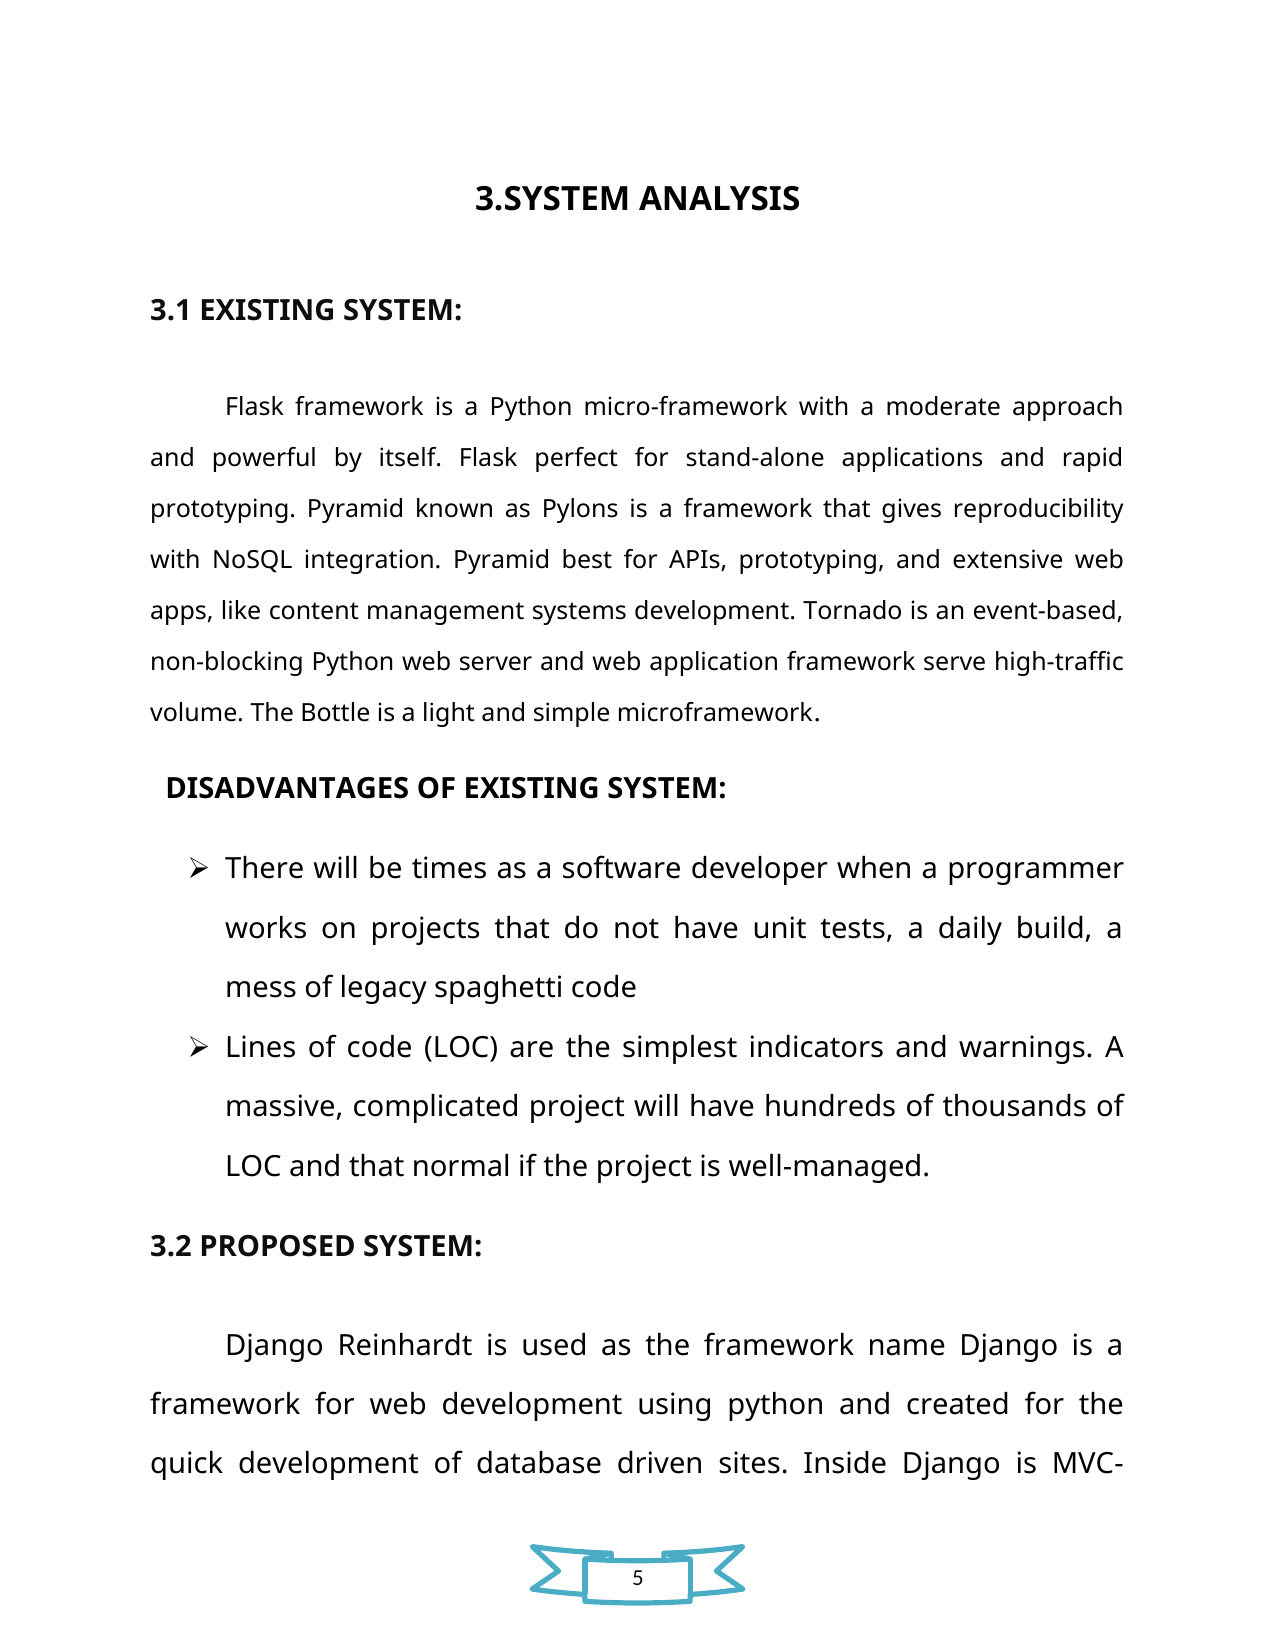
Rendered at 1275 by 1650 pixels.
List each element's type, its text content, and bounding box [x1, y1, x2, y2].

subtitle 3.1 EXISTING SYSTEM: [150, 289, 1125, 329]
subtitle 3.SYSTEM ANALYSIS [150, 175, 1125, 220]
list There will be times as a software developer when a programmer works on projects that do not have unit tests, a daily build, a mess of legacy spaghetti code [187, 847, 1125, 1006]
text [150, 1324, 1125, 1482]
list Lines of code (LOC) are the simplest indicators and warnings. A massive, complicated project will have hundreds of thousands of LOC and that normal if the project is well-managed. [187, 1026, 1125, 1184]
text Flask framework is a Python micro-framework with a moderate approach and powerful by itself. Flask perfect for stand-alone applications and rapid prototyping. Pyramid known as Pylons is a framework that gives reproducibility with NoSQL integration. Pyramid best for APIs, prototyping, and extensive web apps, like content management systems development. Tornado is an event-based, non-blocking Python web server and web application framework serve high-traffic volume. The Bottle is a light and simple microframework. [150, 388, 1125, 729]
text DISADVANTAGES OF EXISTING SYSTEM: [150, 767, 1125, 807]
subtitle 3.2 PROPOSED SYSTEM: [150, 1225, 1125, 1265]
